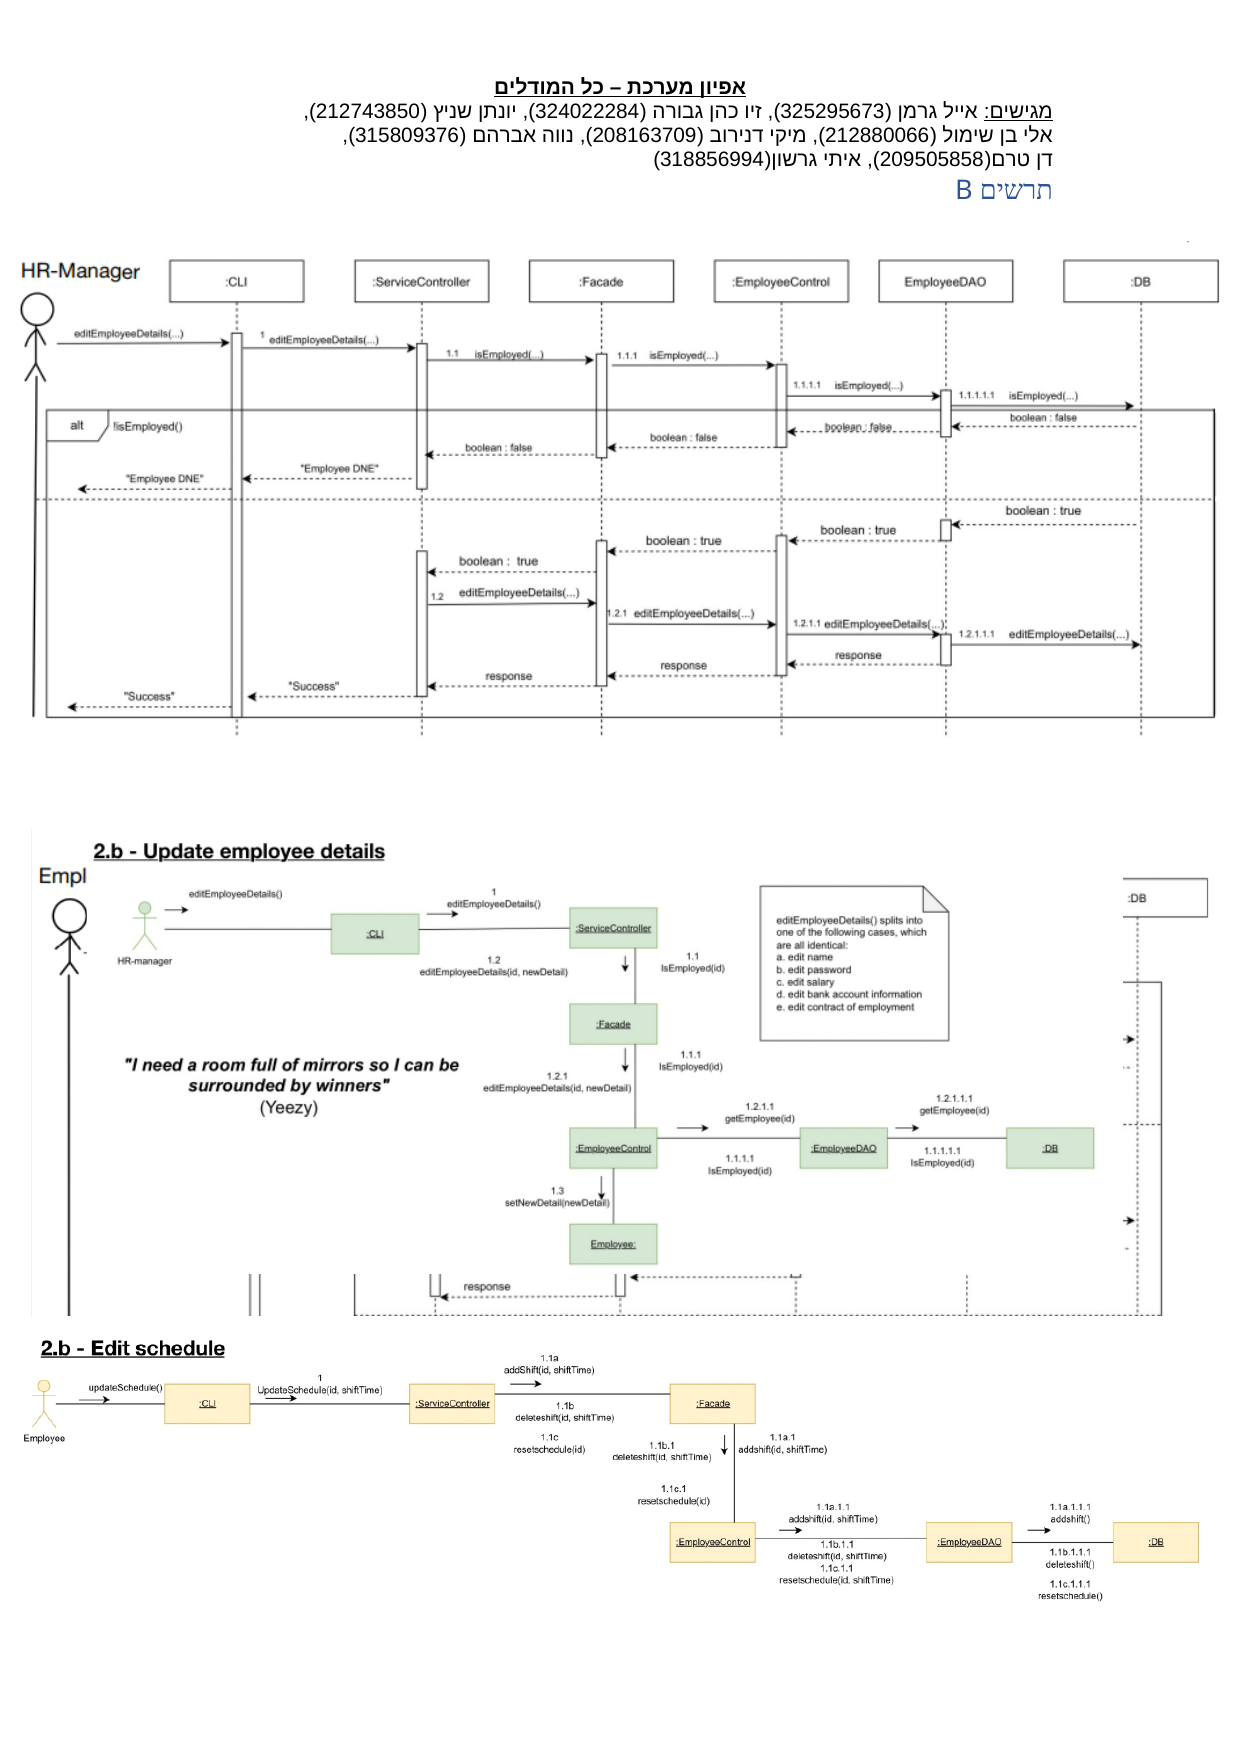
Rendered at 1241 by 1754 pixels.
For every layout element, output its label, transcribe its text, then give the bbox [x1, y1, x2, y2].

picture [18, 829, 1208, 1613]
picture [17, 241, 1221, 745]
subtitle תרשים B [187, 171, 1053, 208]
